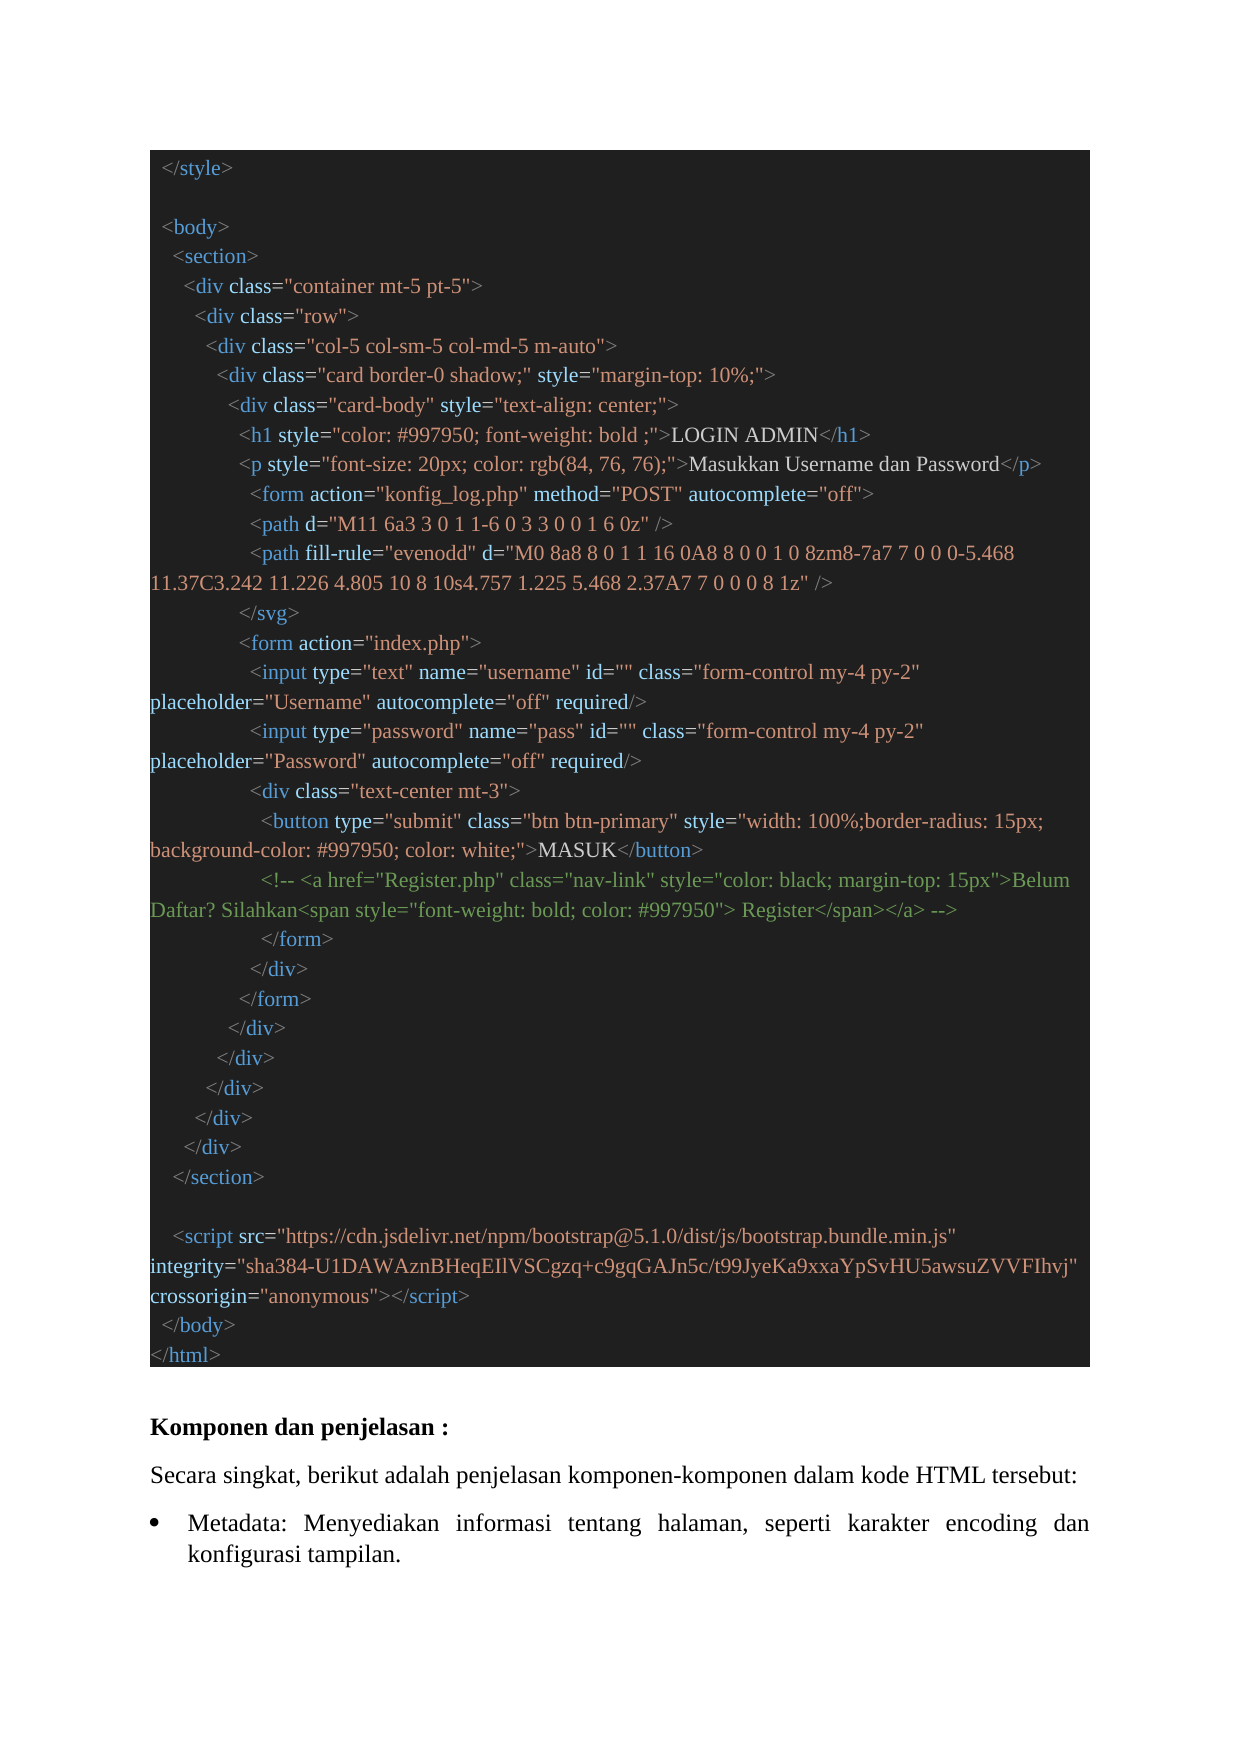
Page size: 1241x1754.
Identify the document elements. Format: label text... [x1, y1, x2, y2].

text </html> [150, 1337, 1090, 1367]
text <div class="row"> [150, 298, 1090, 328]
text <body> [150, 209, 1090, 239]
text <div class="text-center mt-3"> [150, 773, 1090, 803]
text </svg> [150, 595, 1090, 625]
text <form action="index.php"> [150, 625, 1090, 655]
text Komponen dan penjelasan : [150, 1412, 1090, 1441]
text <form action="konfig_log.php" method="POST" autocomplete="off"> [150, 477, 1090, 506]
text </section> [150, 1159, 1090, 1189]
text </div> [150, 1041, 1090, 1070]
text </div> [150, 1100, 1090, 1130]
text <path d="M11 6a3 3 0 1 1-6 0 3 3 0 0 1 6 0z" /> [150, 506, 1090, 536]
text <div class="card-body" style="text-align: center;"> [150, 387, 1090, 417]
text </form> [150, 922, 1090, 952]
text <path fill-rule="evenodd" d="M0 8a8 8 0 1 1 16 0A8 8 0 0 1 0 8zm8-7a7 7 0 0 0-5.468 11.37C3.242 11.226 4.805 10 8 10s4.757 1.225 5.468 2.37A7 7 0 0 0 8 1z" /> [150, 536, 1090, 595]
text </div> [150, 1011, 1090, 1041]
text Secara singkat, berikut adalah penjelasan komponen-komponen dalam kode HTML tersebut: [150, 1460, 1090, 1489]
text <div class="col-5 col-sm-5 col-md-5 m-auto"> [150, 328, 1090, 358]
text <div class="card border-0 shadow;" style="margin-top: 10%;"> [150, 358, 1090, 387]
text <section> [150, 239, 1090, 269]
text <!-- <a href="Register.php" class="nav-link" style="color: black; margin-top: 15px">Belum Daftar? Silahkan<span style="font-weight: bold; color: #997950"> Register</span></a> --> [150, 862, 1090, 922]
list Metadata: Menyediakan informasi tentang halaman, seperti karakter encoding dan konfigurasi tampilan. [150, 1508, 1090, 1567]
text <input type="password" name="pass" id="" class="form-control my-4 py-2" placeholder="Password" autocomplete="off" required/> [150, 714, 1090, 773]
text <div class="container mt-5 pt-5"> [150, 269, 1090, 298]
text <p style="font-size: 20px; color: rgb(84, 76, 76);">Masukkan Username dan Password</p> [150, 447, 1090, 477]
text </div> [150, 1070, 1090, 1100]
text <button type="submit" class="btn btn-primary" style="width: 100%;border-radius: 15px; background-color: #997950; color: white;">MASUK</button> [150, 803, 1090, 862]
text <h1 style="color: #997950; font-weight: bold ;">LOGIN ADMIN</h1> [150, 417, 1090, 447]
text </div> [150, 1130, 1090, 1159]
text <script src="https://cdn.jsdelivr.net/npm/bootstrap@5.1.0/dist/js/bootstrap.bundle.min.js" integrity="sha384-U1DAWAznBHeqEIlVSCgzq+c9gqGAJn5c/t99JyeKa9xxaYpSvHU5awsuZVVFIhvj" crossorigin="anonymous"></script> [150, 1219, 1090, 1308]
text </div> [150, 952, 1090, 981]
text </form> [150, 981, 1090, 1011]
text </body> [150, 1308, 1090, 1337]
text </style> [150, 150, 1090, 180]
text <input type="text" name="username" id="" class="form-control my-4 py-2" placeholder="Username" autocomplete="off" required/> [150, 655, 1090, 714]
